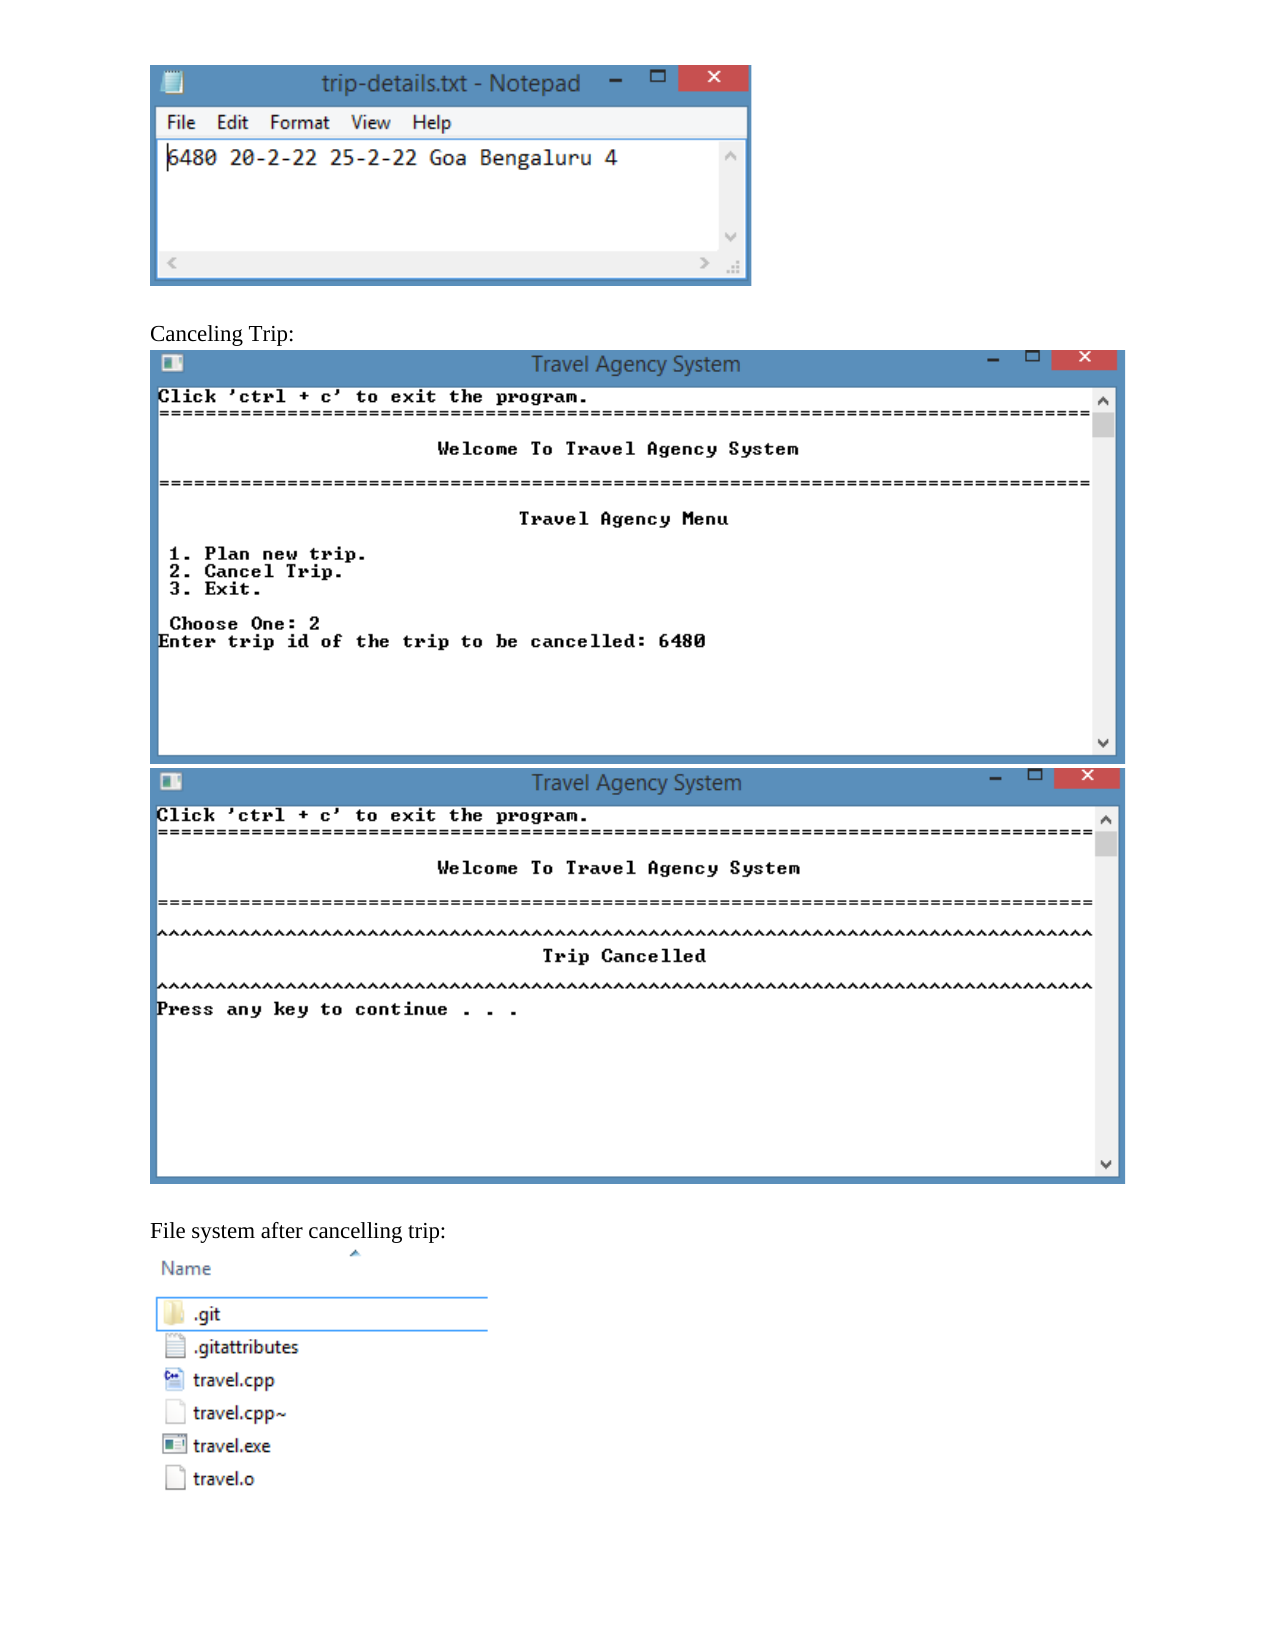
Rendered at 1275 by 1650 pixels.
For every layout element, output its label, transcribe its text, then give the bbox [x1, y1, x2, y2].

text Canceling Trip: [150, 320, 1125, 347]
picture [150, 350, 1125, 764]
picture [150, 65, 752, 286]
text File system after cancelling trip: [150, 1217, 1125, 1244]
picture [150, 1247, 488, 1578]
picture [150, 768, 1125, 1184]
